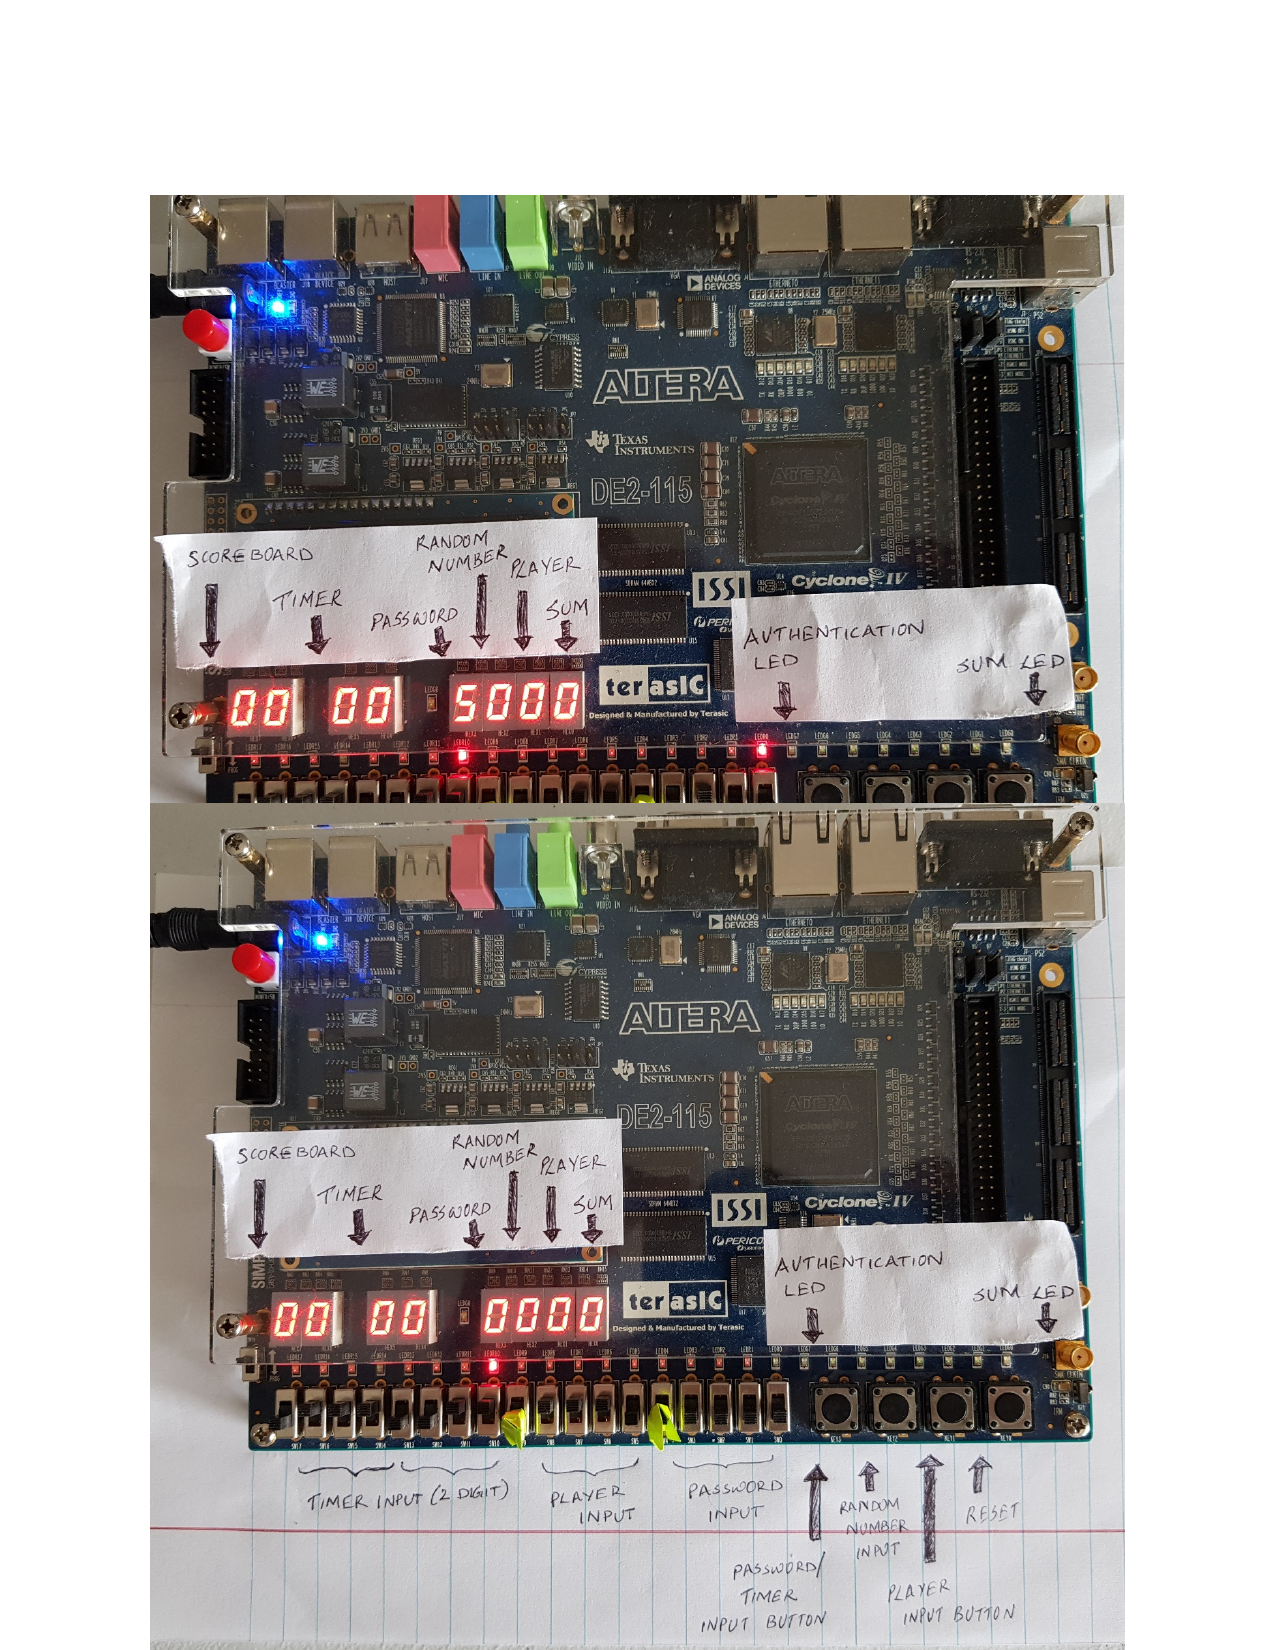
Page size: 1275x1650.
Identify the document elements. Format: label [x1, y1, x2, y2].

picture [150, 195, 1125, 1650]
